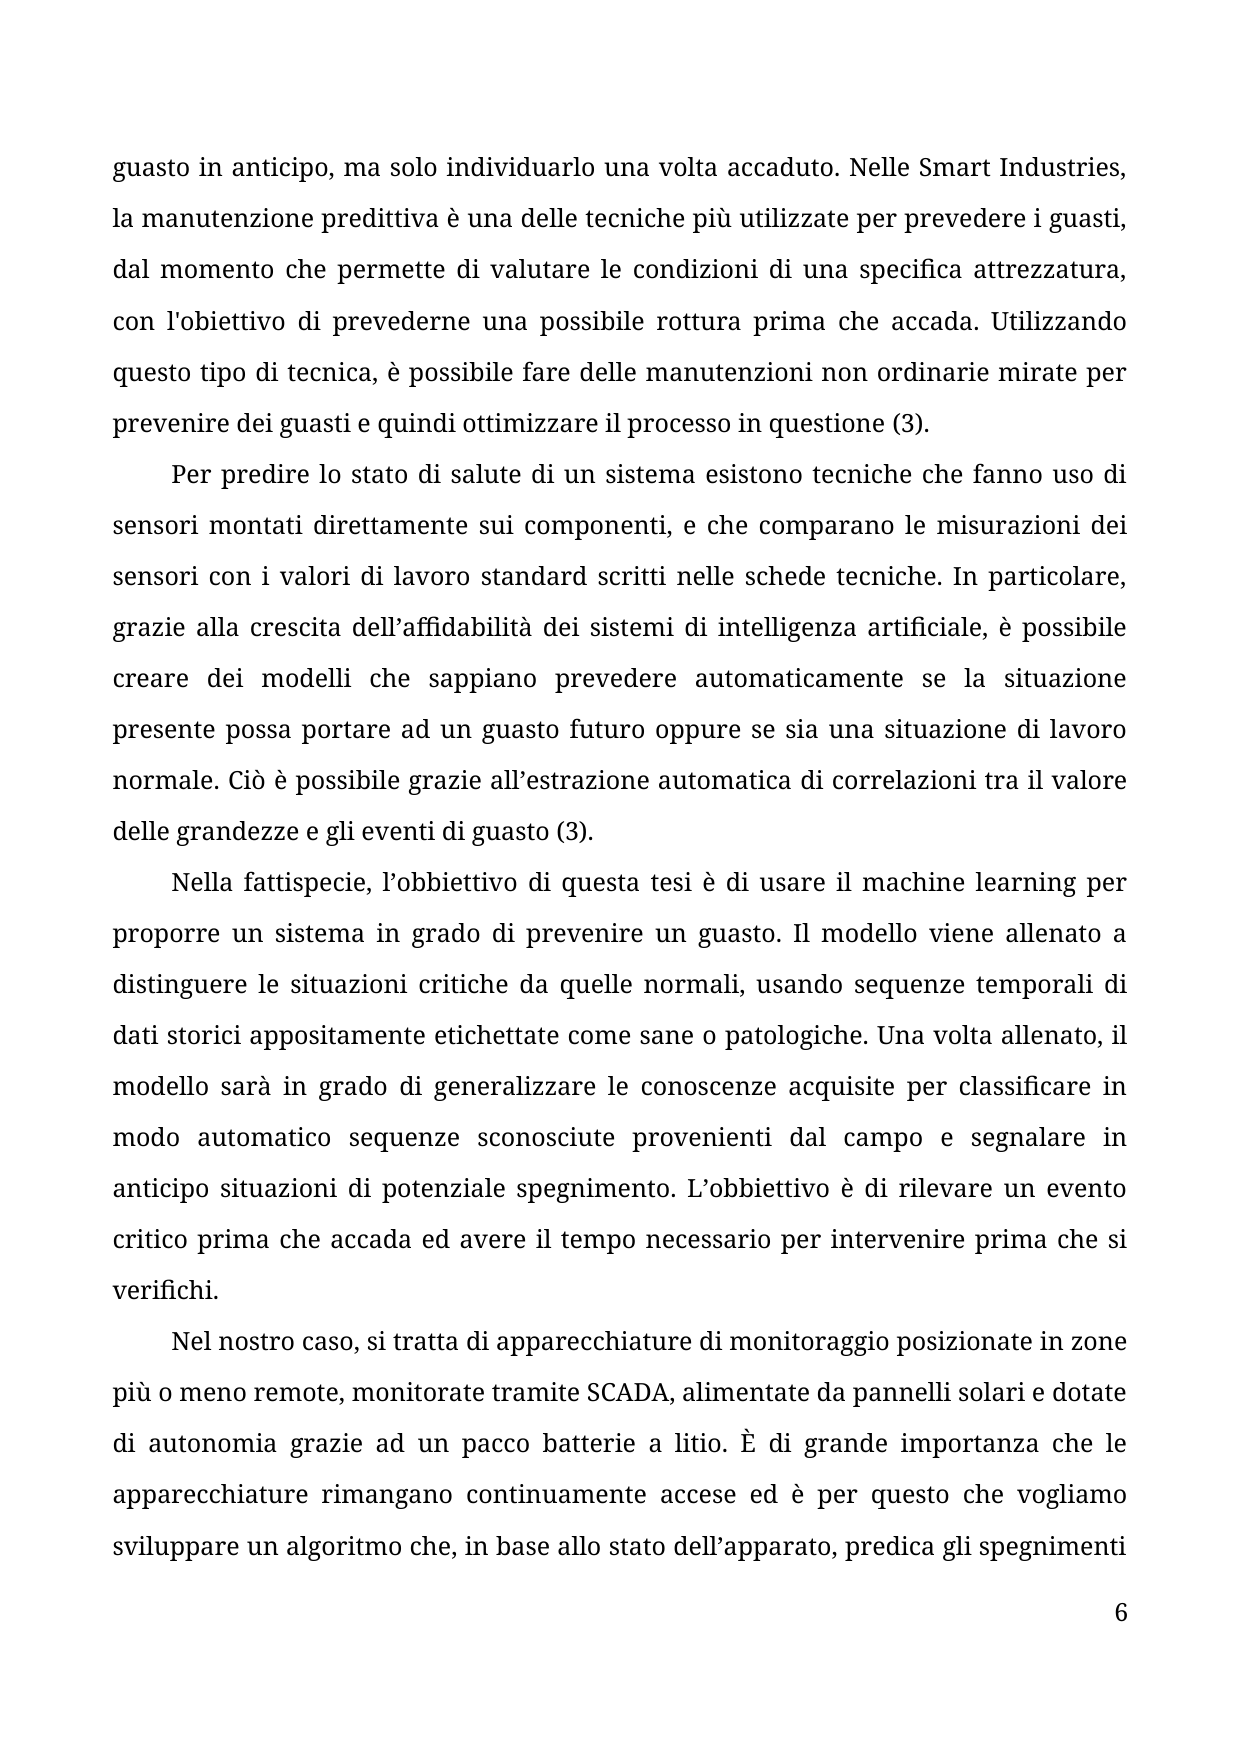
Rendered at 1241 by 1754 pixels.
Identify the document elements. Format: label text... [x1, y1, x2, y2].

text Nella fattispecie, l’obbiettivo di questa tesi è di usare il machine learning per proporre un sistema in grado di prevenire un guasto. Il modello viene allenato a distinguere le situazioni critiche da quelle normali, usando sequenze temporali di dati storici appositamente etichettate come sane o patologiche. Una volta allenato, il modello sarà in grado di generalizzare le conoscenze acquisite per classificare in modo automatico sequenze sconosciute provenienti dal campo e segnalare in anticipo situazioni di potenziale spegnimento. L’obbiettivo è di rilevare un evento critico prima che accada ed avere il tempo necessario per intervenire prima che si verifichi. [112, 864, 1128, 1307]
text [112, 150, 1128, 439]
text Per predire lo stato di salute di un sistema esistono tecniche che fanno uso di sensori montati direttamente sui componenti, e che comparano le misurazioni dei sensori con i valori di lavoro standard scritti nelle schede tecniche. In particolare, grazie alla crescita dell’affidabilità dei sistemi di intelligenza artificiale, è possibile creare dei modelli che sappiano prevedere automaticamente se la situazione presente possa portare ad un guasto futuro oppure se sia una situazione di lavoro normale. Ciò è possibile grazie all’estrazione automatica di correlazioni tra il valore delle grandezze e gli eventi di guasto (3). [112, 456, 1128, 848]
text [112, 1324, 1128, 1562]
